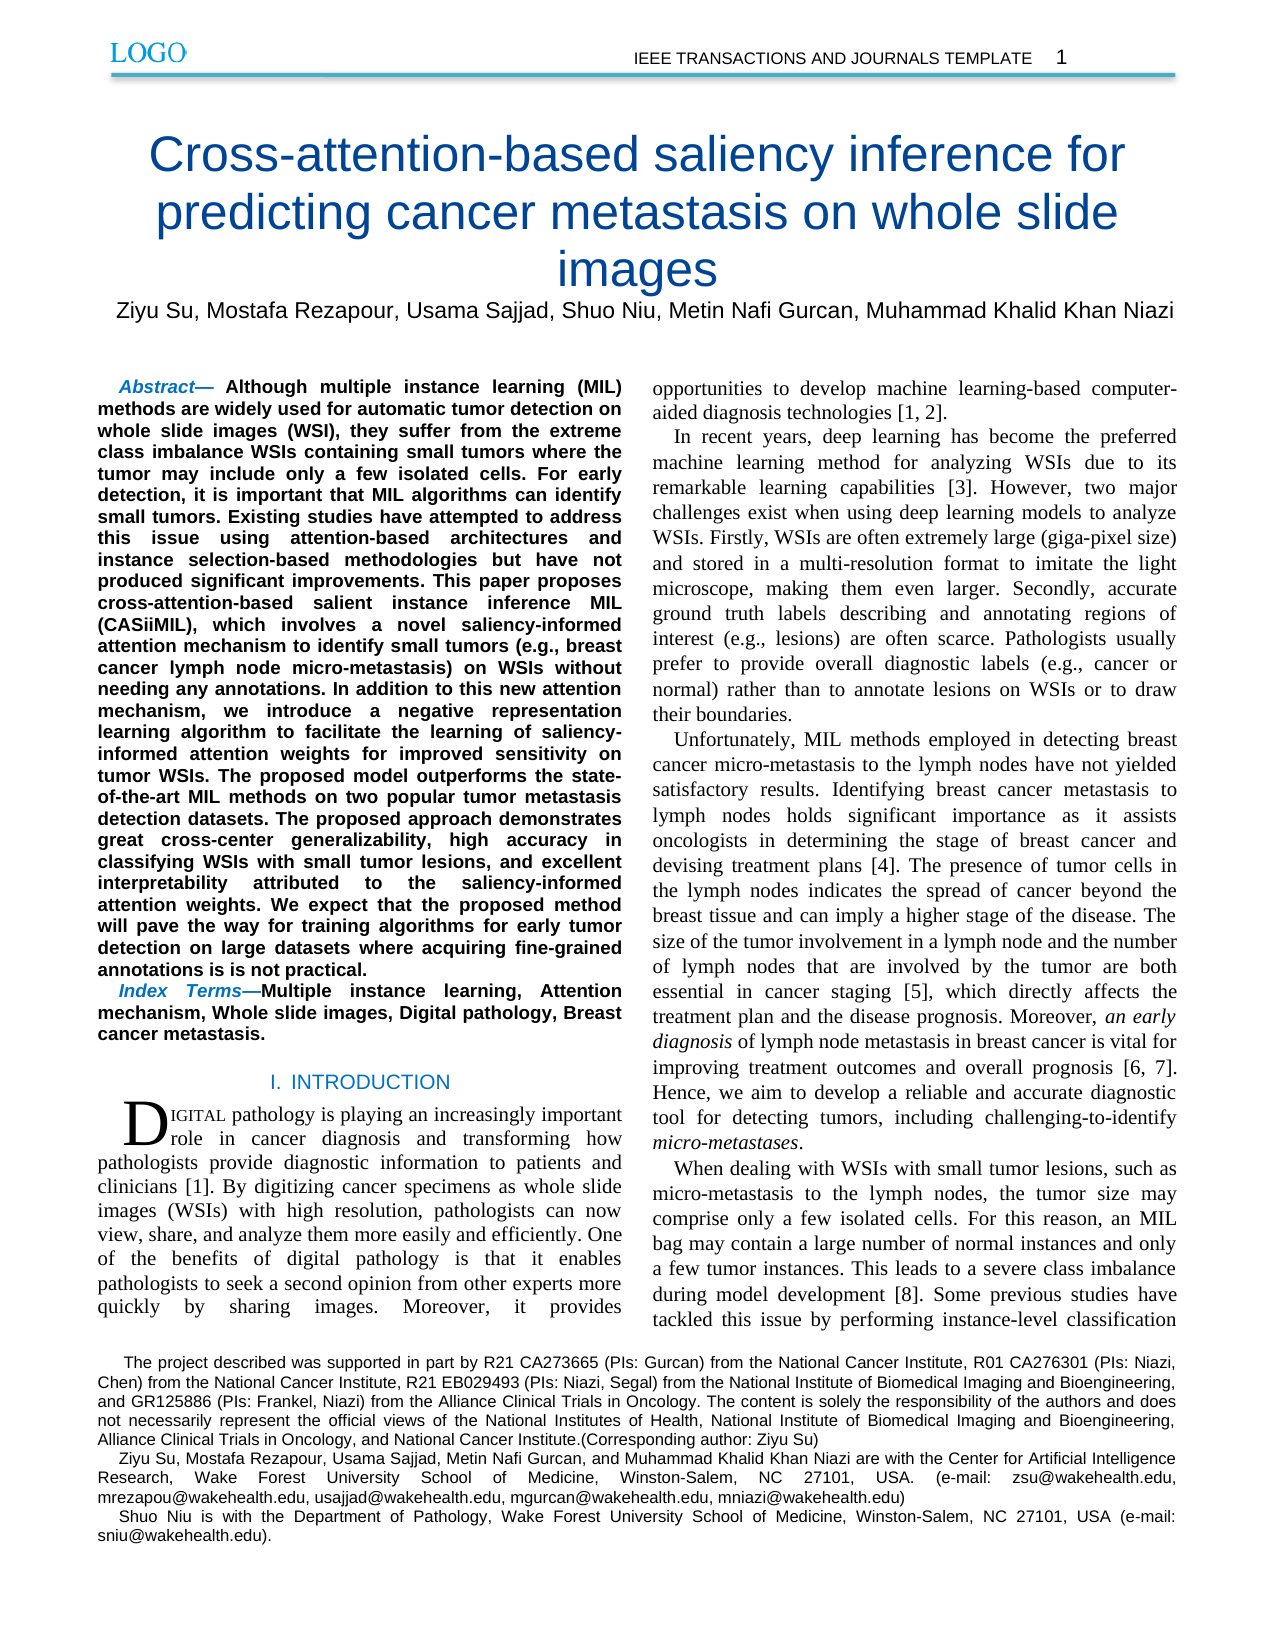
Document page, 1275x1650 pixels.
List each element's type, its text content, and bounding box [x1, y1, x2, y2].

subtitle INTRODUCTION [97, 1070, 622, 1094]
text igital pathology is playing an increasingly important role in cancer diagnosis and transforming how pathologists provide diagnostic information to patients and clinicians [1]. By digitizing cancer specimens as whole slide images (WSIs) with high resolution, pathologists can now view, share, and analyze them more easily and efficiently. One of the benefits of digital pathology is that it enables pathologists to seek a second opinion from other experts more quickly by sharing images. Moreover, it provides opportunities to develop machine learning-based computer-aided diagnosis technologies [1, 2]. [97, 1102, 622, 1318]
text Abstract— Although multiple instance learning (MIL) methods are widely used for automatic tumor detection on whole slide images (WSI), they suffer from the extreme class imbalance WSIs containing small tumors where the tumor may include only a few isolated cells. For early detection, it is important that MIL algorithms can identify small tumors. Existing studies have attempted to address this issue using attention-based architectures and instance selection-based methodologies but have not produced significant improvements. This paper proposes cross-attention-based salient instance inference MIL (CASiiMIL), which involves a novel saliency-informed attention mechanism to identify small tumors (e.g., breast cancer lymph node micro-metastasis) on WSIs without needing any annotations. In addition to this new attention mechanism, we introduce a negative representation learning algorithm to facilitate the learning of saliency-informed attention weights for improved sensitivity on tumor WSIs. The proposed model outperforms the state-of-the-art MIL methods on two popular tumor metastasis detection datasets. The proposed approach demonstrates great cross-center generalizability, high accuracy in classifying WSIs with small tumor lesions, and excellent interpretability attributed to the saliency-informed attention weights. We expect that the proposed method will pave the way for training algorithms for early tumor detection on large datasets where acquiring fine-grained annotations is is not practical. [97, 376, 622, 980]
text Index Terms—Multiple instance learning, Attention mechanism, Whole slide images, Digital pathology, Breast cancer metastasis. [97, 980, 622, 1045]
picture [86, 22, 193, 64]
text Cross-attention-based saliency inference for predicting cancer metastasis on whole slide images [97, 125, 1177, 297]
text Unfortunately, MIL methods employed in detecting breast cancer micro-metastasis to the lymph nodes have not yielded satisfactory results. Identifying breast cancer metastasis to lymph nodes holds significant importance as it assists oncologists in determining the stage of breast cancer and devising treatment plans [4]. The presence of tumor cells in the lymph nodes indicates the spread of cancer beyond the breast tissue and can imply a higher stage of the disease. The size of the tumor involvement in a lymph node and the number of lymph nodes that are involved by the tumor are both essential in cancer staging [5], which directly affects the treatment plan and the disease prognosis. Moreover, an early diagnosis of lymph node metastasis in breast cancer is vital for improving treatment outcomes and overall prognosis [6, 7]. Hence, we aim to develop a reliable and accurate diagnostic tool for detecting tumors, including challenging-to-identify micro-metastases. [652, 727, 1177, 1154]
text Ziyu Su, Mostafa Rezapour, Usama Sajjad, Shuo Niu, Metin Nafi Gurcan, Muhammad Khalid Khan Niazi [97, 297, 1177, 324]
text In recent years, deep learning has become the preferred machine learning method for analyzing WSIs due to its remarkable learning capabilities [3]. However, two major challenges exist when using deep learning models to analyze WSIs. Firstly, WSIs are often extremely large (giga-pixel size) and stored in a multi-resolution format to imitate the light microscope, making them even larger. Secondly, accurate ground truth labels describing and annotating regions of interest (e.g., lesions) are often scarce. Pathologists usually prefer to provide overall diagnostic labels (e.g., cancer or normal) rather than to annotate lesions on WSIs or to draw their boundaries. [652, 424, 1177, 726]
